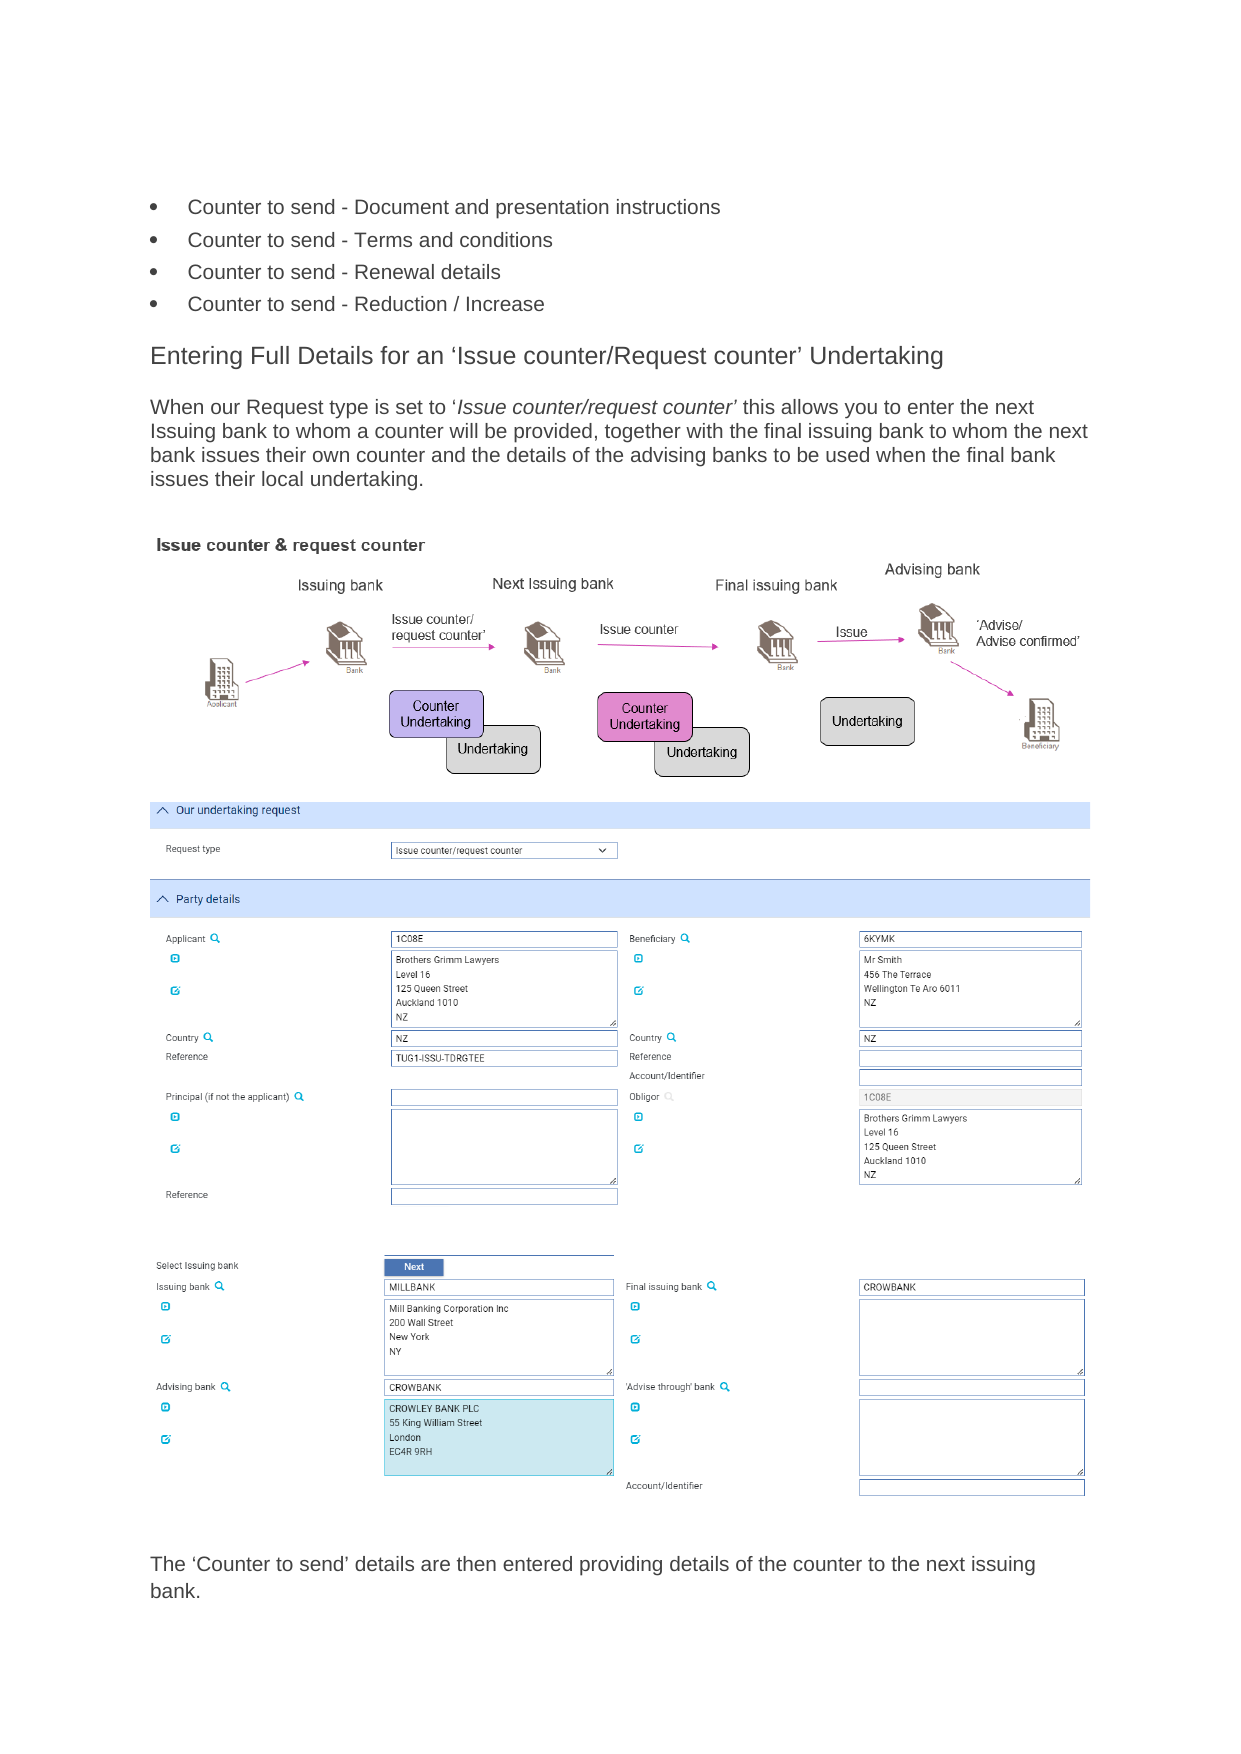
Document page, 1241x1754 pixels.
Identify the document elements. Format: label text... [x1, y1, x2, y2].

text Counter to send - Reduction / Increase [150, 292, 1090, 316]
picture [150, 527, 1091, 790]
text Counter to send - Terms and conditions [150, 227, 1090, 251]
text The ‘Counter to send’ details are then entered providing details of the counter to the next issuing bank. [150, 1552, 1090, 1603]
text Counter to send - Renewal details [150, 260, 1090, 284]
picture [150, 802, 1091, 1207]
text Counter to send - Document and presentation instructions [150, 195, 1090, 219]
subtitle Entering Full Details for an ‘Issue counter/Request counter’ Undertaking [150, 341, 1090, 370]
text When our Request type is set to ‘Issue counter/request counter’ this allows you to enter the next Issuing bank to whom a counter will be provided, together with the final issuing bank to whom the next bank issues their own counter and the details of the advising banks to be used when the final bank issues their local undertaking. [150, 395, 1090, 491]
picture [150, 1255, 1091, 1503]
